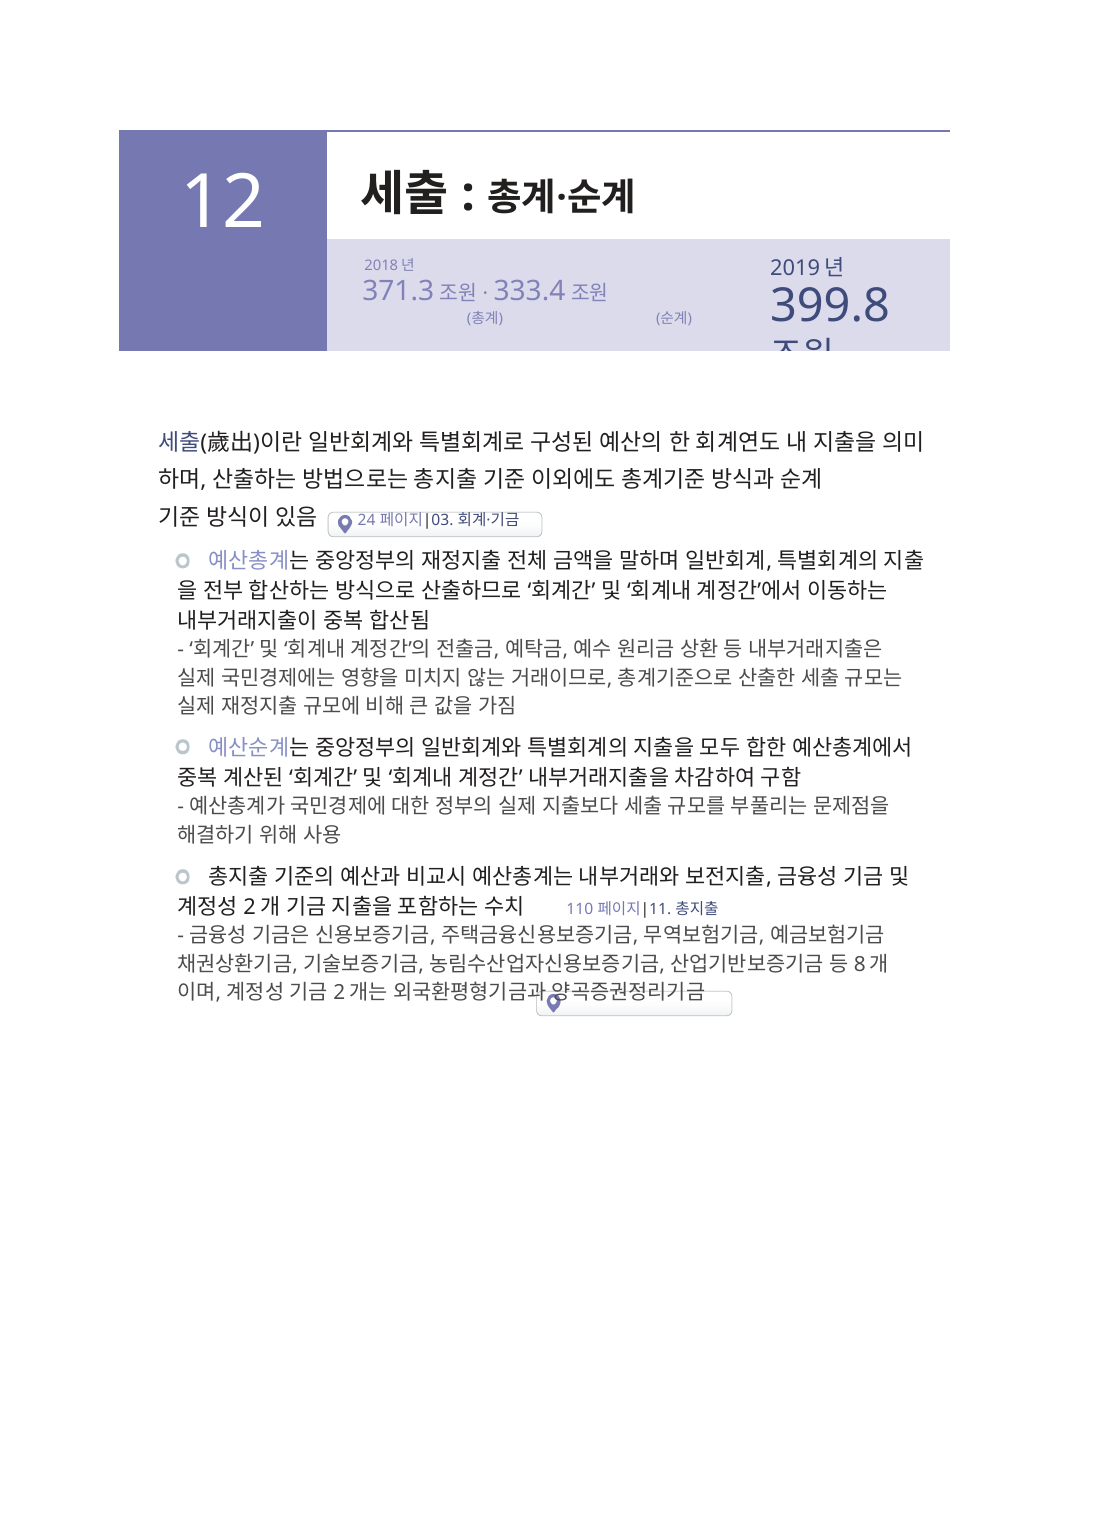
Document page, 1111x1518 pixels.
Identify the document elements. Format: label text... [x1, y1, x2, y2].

text 세출(歲出)이란 일반회계와 특별회계로 구성된 예산의 한 회계연도 내 지출을 의미하며, 산출하는 방법으로는 총지출 기준 이외에도 총계기준 방식과 순계 기준 방식이 있음 24 페이지|03. 회계·기금 [158, 420, 930, 532]
picture [175, 738, 190, 756]
picture [175, 867, 190, 885]
text 예산총계는 중앙정부의 재정지출 전체 금액을 말하며 일반회계, 특별회계의 지출 을 전부 합산하는 방식으로 산출하므로 ‘회계간’ 및 ‘회계내 계정간’에서 이동하는 내부거래지출이 중복 합산됨 - ‘회계간’ 및 ‘회계내 계정간’의 전출금, 예탁금, 예수 원리금 상환 등 내부거래지출은 실제 국민경제에는 영향을 미치지 않는 거래이므로, 총계기준으로 산출한 세출 규모는 실제 재정지출 규모에 비해 큰 값을 가짐 [156, 545, 930, 720]
picture [535, 1006, 734, 1017]
picture [327, 532, 544, 538]
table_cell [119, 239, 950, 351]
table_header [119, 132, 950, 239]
text 총지출 기준의 예산과 비교시 예산총계는 내부거래와 보전지출, 금융성 기금 및 계정성 2개 기금 지출을 포함하는 수치 110 페이지|11. 총지출 - 금융성 기금은 신용보증기금, 주택금융신용보증기금, 무역보험기금, 예금보험기금 채권상환기금, 기술보증기금, 농림수산업자신용보증기금, 산업기반보증기금 등 8개 이며, 계정성 기금 2개는 외국환평형기금과 양곡증권정리기금 [156, 861, 930, 1006]
text 예산순계는 중앙정부의 일반회계와 특별회계의 지출을 모두 합한 예산총계에서 중복 계산된 ‘회계간’ 및 ‘회계내 계정간’ 내부거래지출을 차감하여 구함 - 예산총계가 국민경제에 대한 정부의 실제 지출보다 세출 규모를 부풀리는 문제점을 해결하기 위해 사용 [156, 732, 930, 848]
picture [175, 552, 190, 569]
